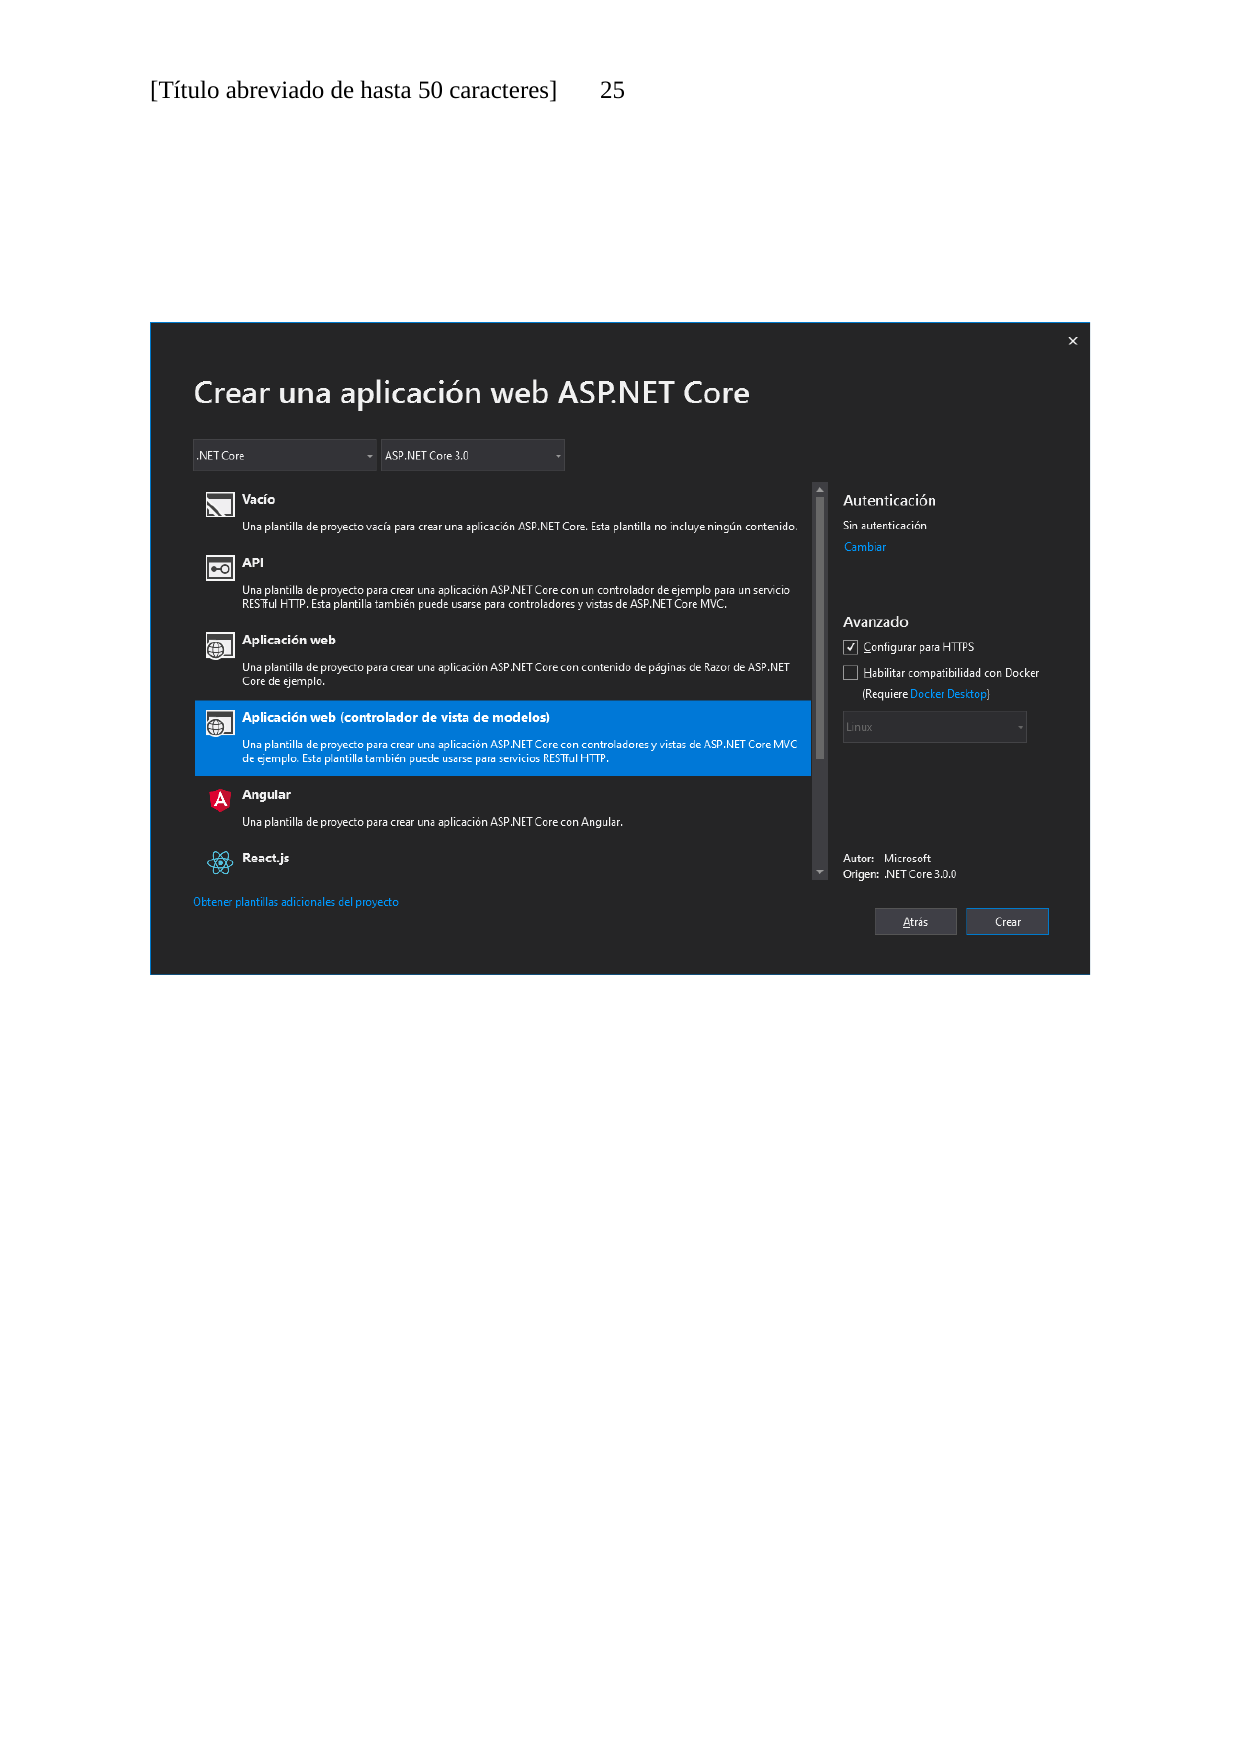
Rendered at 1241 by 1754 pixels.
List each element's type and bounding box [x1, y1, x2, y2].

picture [150, 322, 1091, 975]
